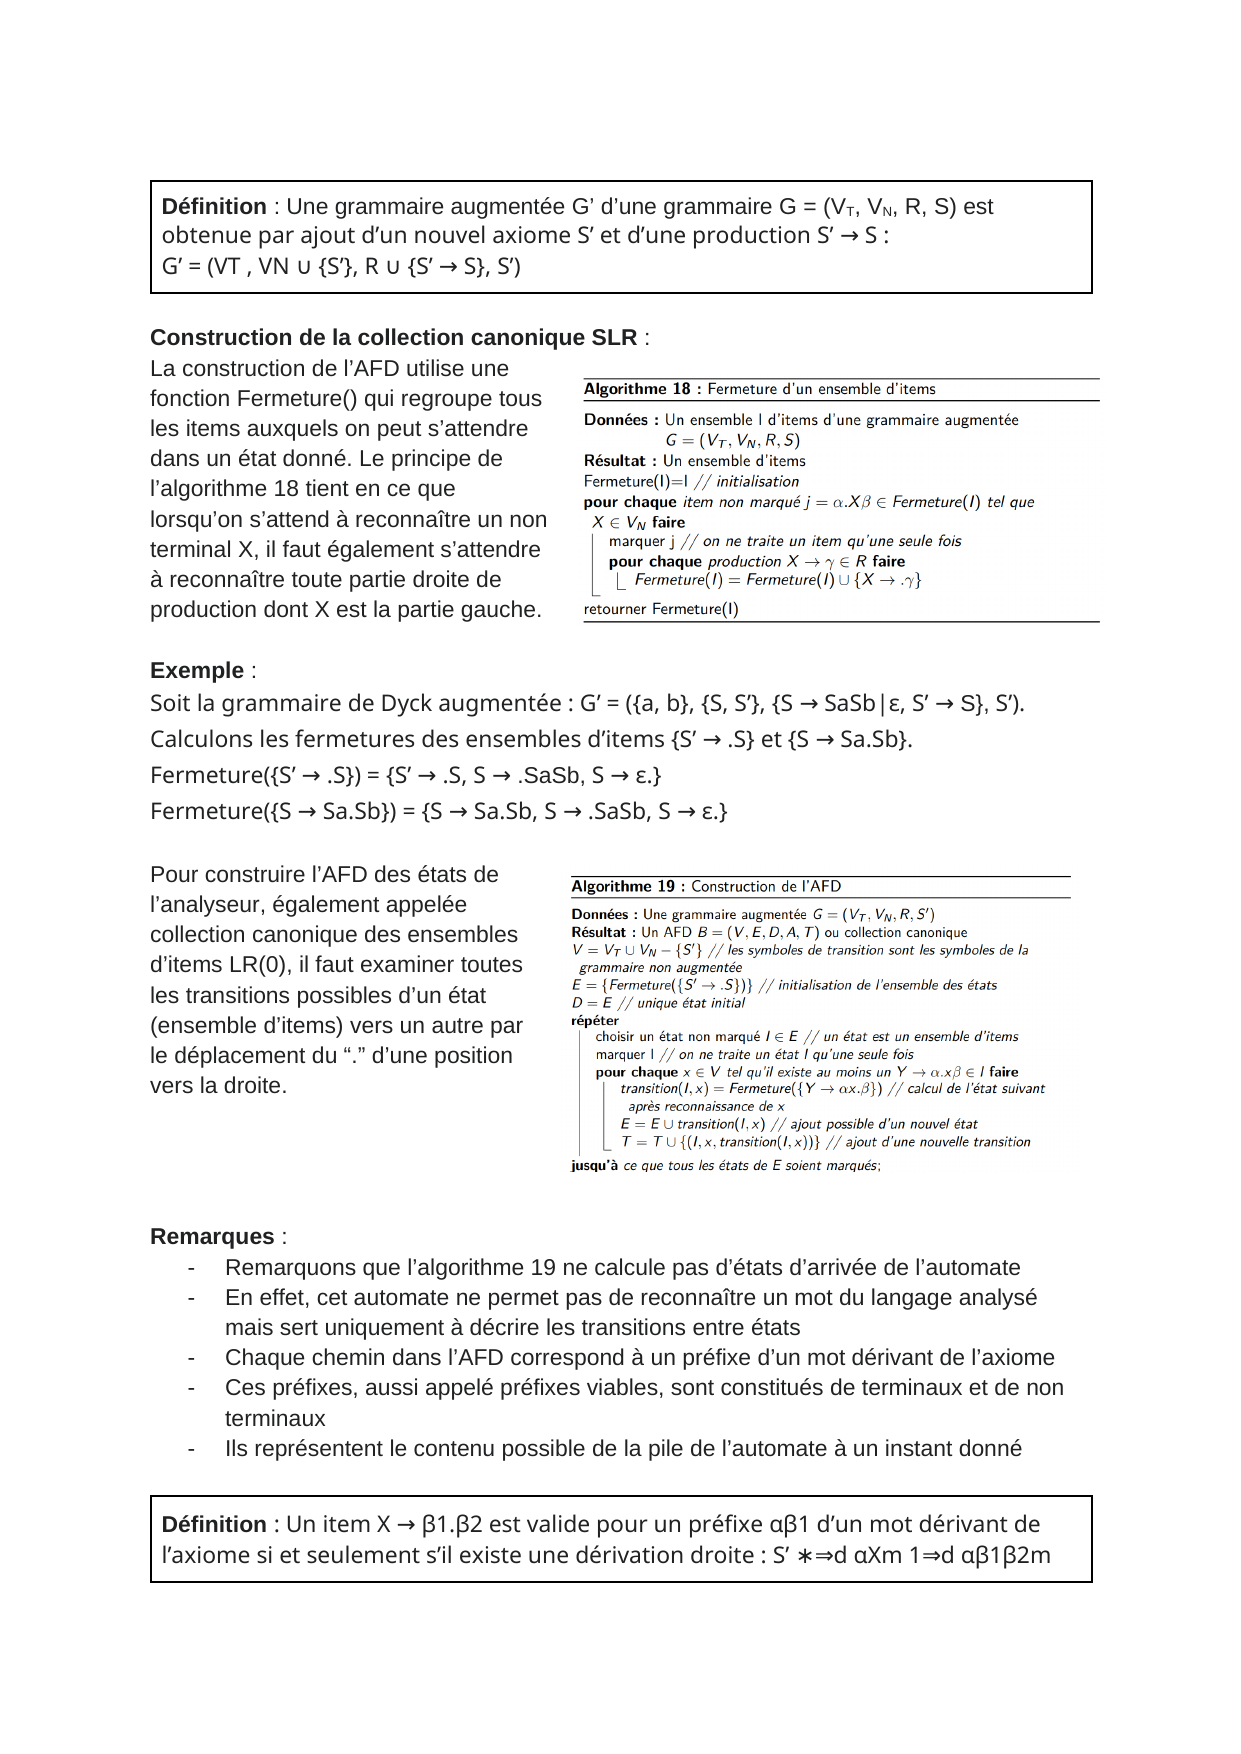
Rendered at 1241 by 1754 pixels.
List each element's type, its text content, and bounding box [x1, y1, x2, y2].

text Construction de la collection canonique SLR : [150, 324, 1090, 351]
text Remarques : [150, 1223, 1090, 1249]
list Ils représentent le contenu possible de la pile de l’automate à un instant donné [187, 1435, 1090, 1461]
text Pour construire l’AFD des états de l’analyseur, également appelée collection canonique des ensembles d’items LR(0), il faut examiner toutes les transitions possibles d’un état (ensemble d’items) vers un autre par le déplacement du “.” d’une position vers la droite. [150, 861, 1090, 1098]
text Fermeture({S’ → .S}) = {S’ → .S, S → .SaSb, S → ε.} [150, 759, 1090, 790]
list En effet, cet automate ne permet pas de reconnaître un mot du langage analysé mais sert uniquement à décrire les transitions entre états [187, 1284, 1090, 1340]
text Exemple : [150, 657, 1090, 683]
text Soit la grammaire de Dyck augmentée : G’ = ({a, b}, {S, S’}, {S → SaSb|ε, S’ → S}, S’). Calculons les fermetures des ensembles d’items {S’ → .S} et {S → Sa.Sb}. [150, 687, 1090, 754]
list Remarquons que l’algorithme 19 ne calcule pas d’états d’arrivée de l’automate [187, 1253, 1090, 1280]
text Fermeture({S → Sa.Sb}) = {S → Sa.Sb, S → .SaSb, S → ε.} [150, 794, 1090, 826]
picture [573, 372, 1109, 626]
list Ces préfixes, aussi appelé préfixes viables, sont constitués de terminaux et de non terminaux [187, 1374, 1090, 1431]
list Chaque chemin dans l’AFD correspond à un préfixe d’un mot dérivant de l’axiome [187, 1344, 1090, 1370]
table_header Définition : Une grammaire augmentée G’ d’une grammaire G = (VT, VN, R, S) est obtenue par ajout d’un nouvel axiome S’ et d’une production S’ → S : G’ = (VT , VN ∪ {S’}, R ∪ {S’ → S}, S’) [152, 182, 1091, 292]
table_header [152, 1497, 1091, 1581]
picture [557, 867, 1082, 1172]
